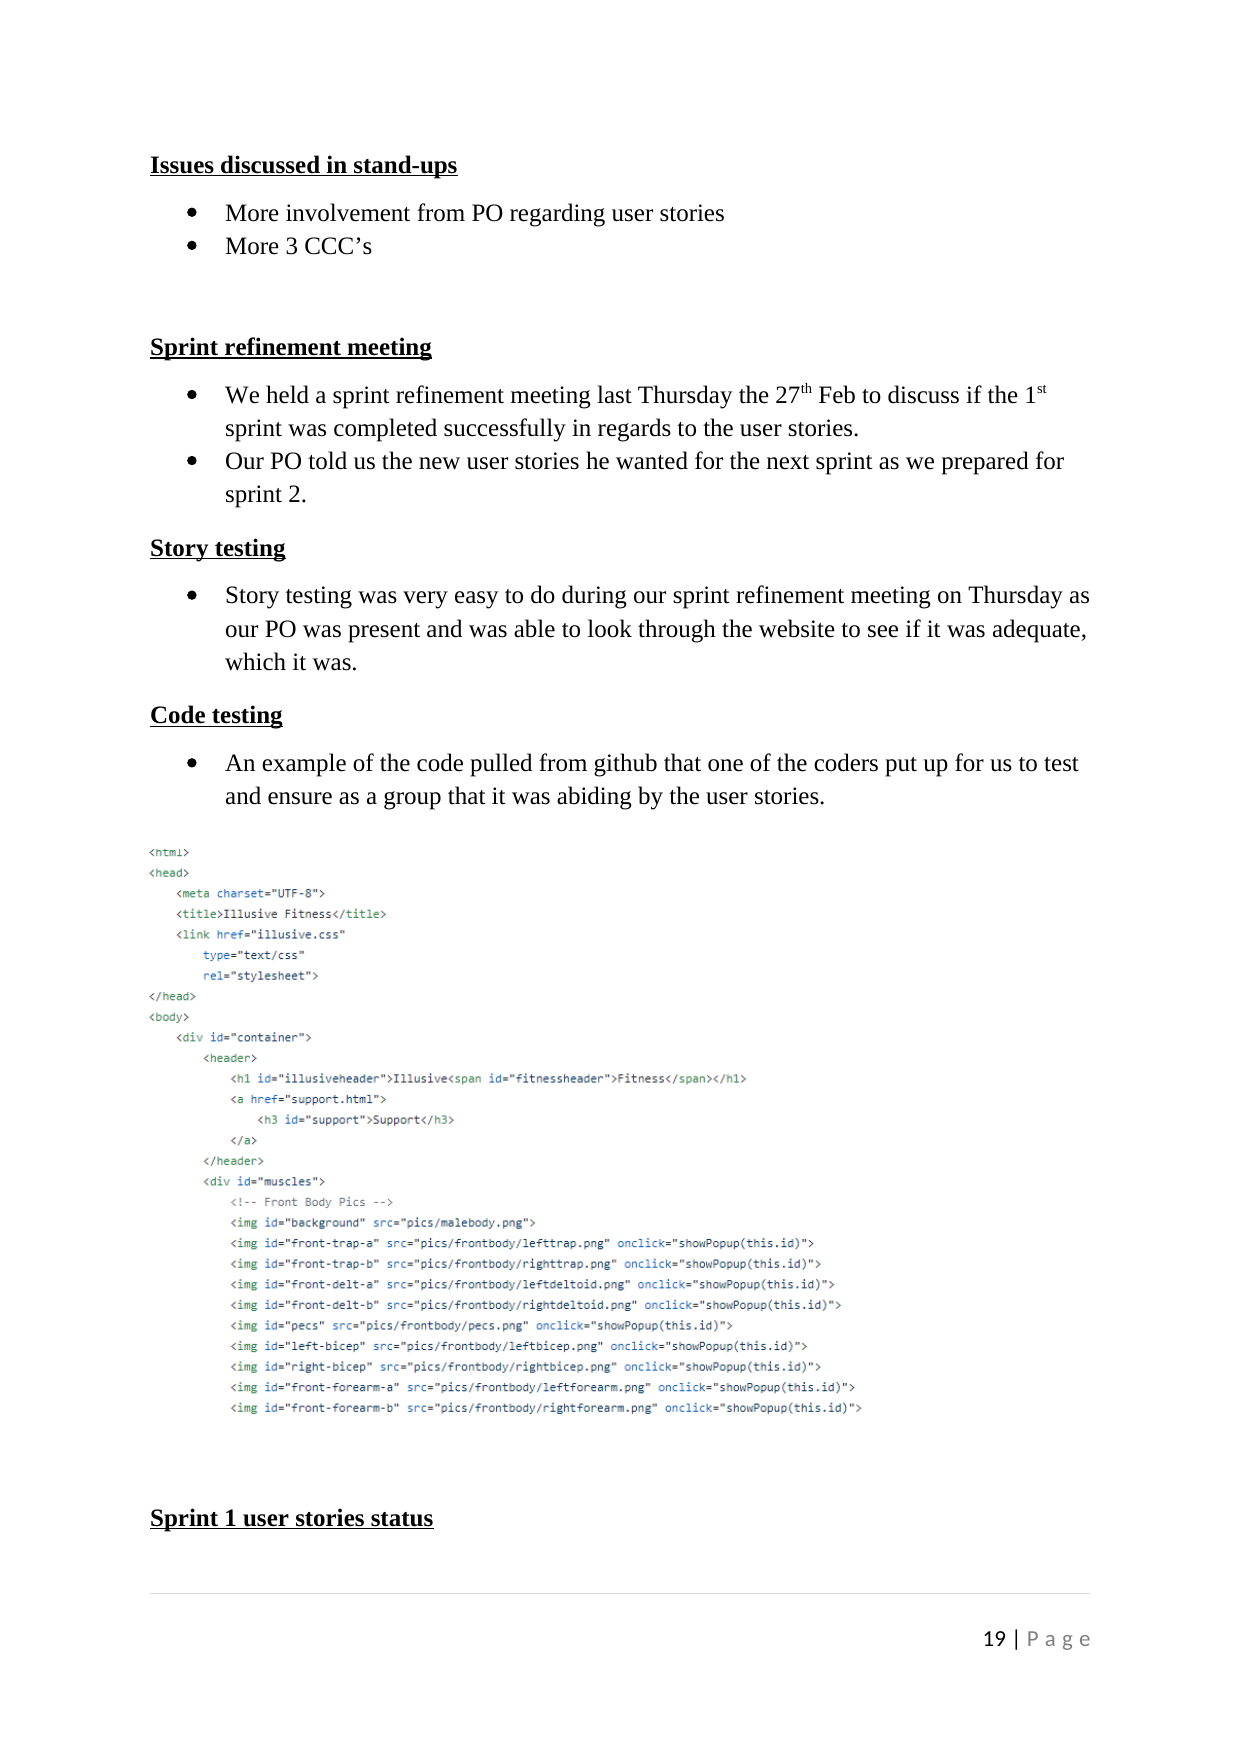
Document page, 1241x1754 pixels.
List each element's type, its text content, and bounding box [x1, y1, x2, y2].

text Sprint refinement meeting [150, 332, 1090, 361]
text Sprint 1 user stories status [150, 1503, 1090, 1532]
list More 3 CCC’s [187, 231, 1090, 259]
list An example of the code pulled from github that one of the coders put up for us to test and ensure as a group that it was abiding by the user stories. [187, 748, 1090, 810]
text Story testing [150, 533, 1090, 562]
list We held a sprint refinement meeting last Thursday the 27th Feb to discuss if the 1st sprint was completed successfully in regards to the user stories. [187, 380, 1090, 442]
text Code testing [150, 701, 1090, 729]
text Issues discussed in stand-ups [150, 150, 1090, 179]
list Our PO told us the new user stories he wanted for the next sprint as we prepared for sprint 2. [187, 446, 1090, 508]
list Story testing was very easy to do during our sprint refinement meeting on Thursday as our PO was present and was able to look through the website to see if it was adequate, which it was. [187, 581, 1090, 675]
list More involvement from PO regarding user stories [187, 198, 1090, 226]
picture [145, 849, 914, 1418]
